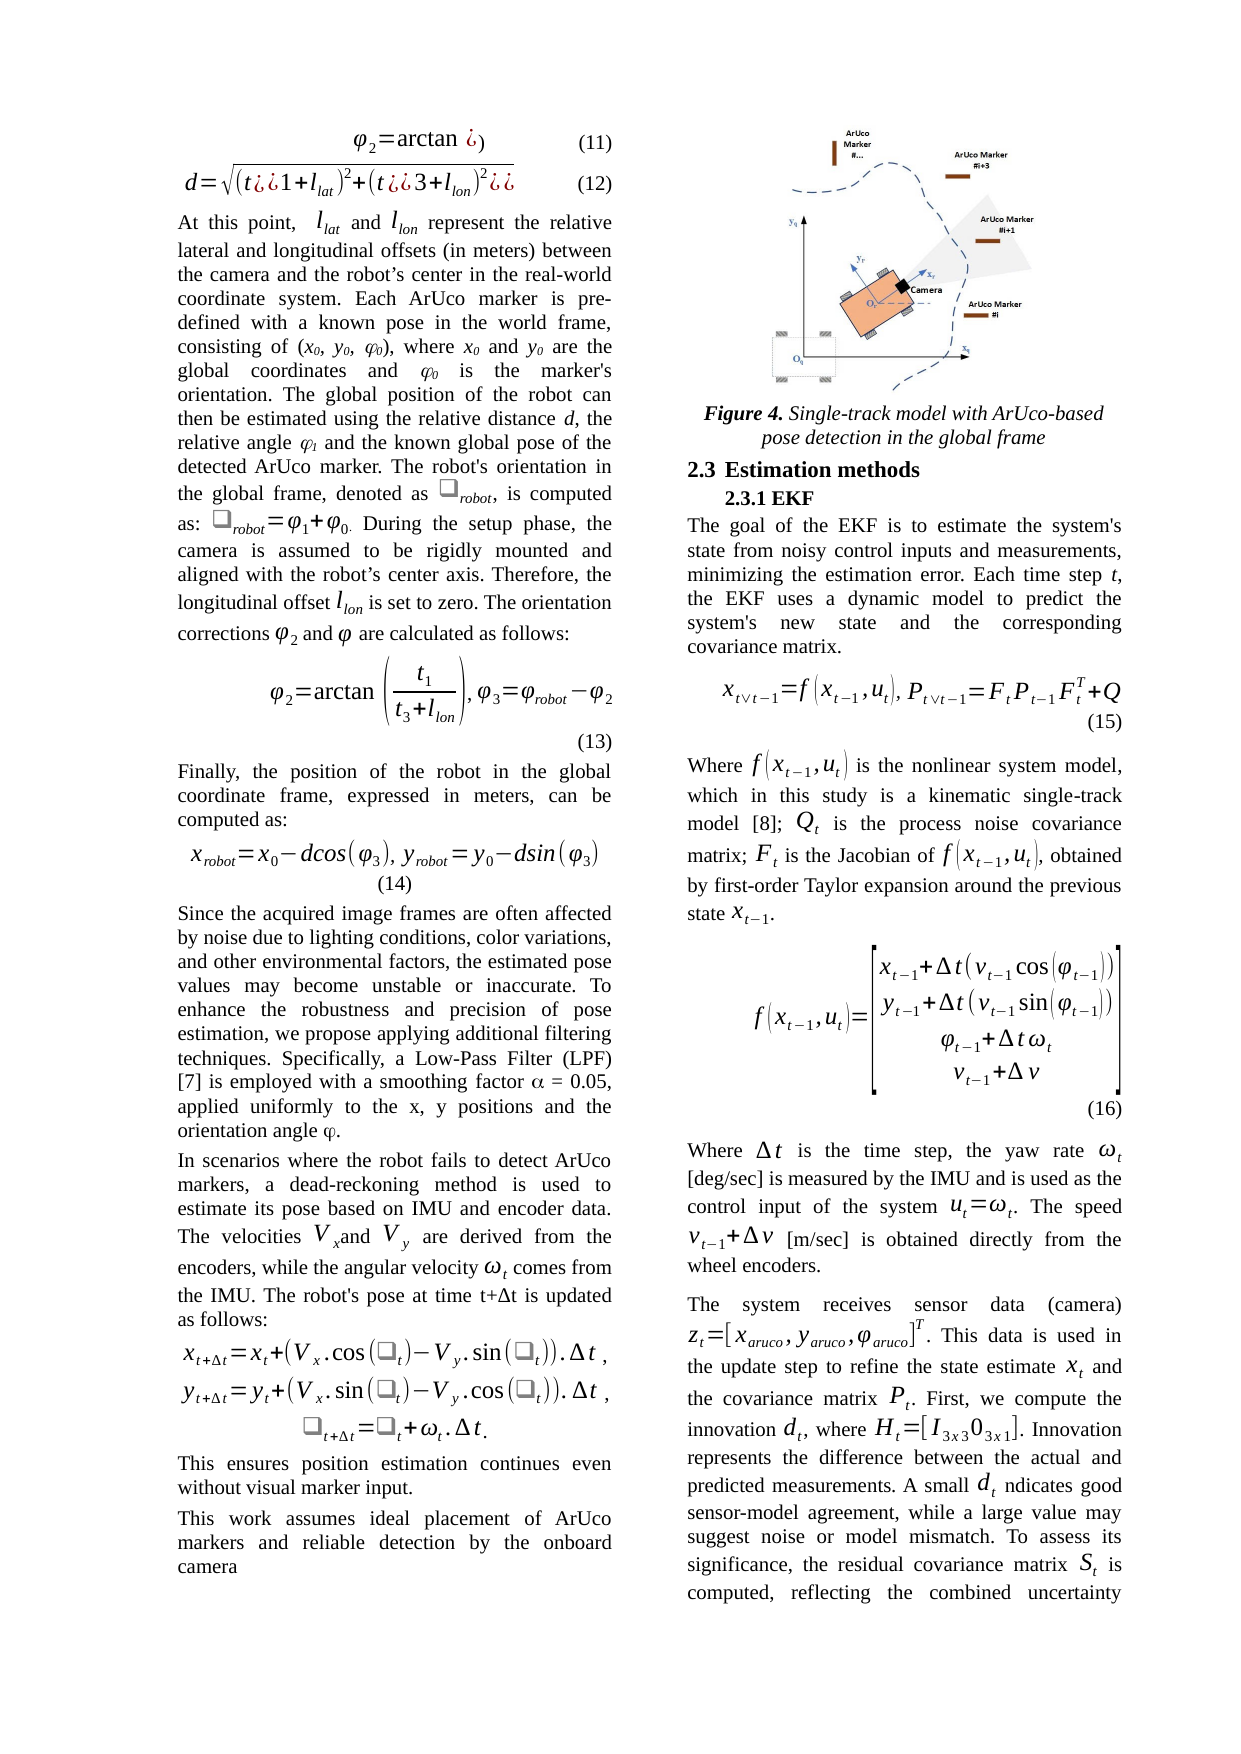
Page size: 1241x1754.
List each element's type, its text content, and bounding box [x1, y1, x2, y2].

text ) (11) [177, 125, 612, 156]
text , [177, 1337, 612, 1369]
text Where is the time step, the yaw rate [deg/sec] is measured by the IMU and is used as the control input of the system . The speed [m/sec] is obtained directly from the wheel encoders. [687, 1135, 1122, 1277]
list Estimation methods [687, 456, 1122, 482]
picture [771, 125, 1038, 395]
text This ensures position estimation continues even without visual marker input. [177, 1451, 612, 1499]
text (16) [687, 943, 1122, 1120]
text , (13) [177, 655, 612, 753]
text . [177, 1414, 612, 1445]
text (12) [177, 163, 612, 200]
text Finally, the position of the robot in the global coordinate frame, expressed in meters, can be computed as: [177, 759, 612, 831]
text , [177, 1375, 612, 1407]
text Where is the nonlinear system model, which in this study is a kinematic single-track model [8]; is the process noise covariance matrix; is the Jacobian of , obtained by first-order Taylor expansion around the previous state . [687, 748, 1122, 928]
text In scenarios where the robot fails to detect ArUco markers, a dead-reckoning method is used to estimate its pose based on IMU and encoder data. The velocities and are derived from the encoders, while the angular velocity comes from the IMU. The robot's pose at time t+Δt is updated as follows: [177, 1148, 612, 1331]
list 2.3.1 EKF [724, 486, 1122, 510]
text Figure 4. Single-track model with ArUco-based pose detection in the global frame [687, 401, 1122, 449]
text Since the acquired image frames are often affected by noise due to lighting conditions, color variations, and other environmental factors, the estimated pose values may become unstable or inaccurate. To enhance the robustness and precision of pose estimation, we propose applying additional filtering techniques. Specifically, a Low-Pass Filter (LPF) [7] is employed with a smoothing factor = 0.05, applied uniformly to the x, y positions and the orientation angle . [177, 901, 612, 1142]
text The goal of the EKF is to estimate the system's state from noisy control inputs and measurements, minimizing the estimation error. Each time step t, the EKF uses a dynamic model to predict the system's new state and the corresponding covariance matrix. [687, 513, 1122, 658]
text At this point, and represent the relative lateral and longitudinal offsets (in meters) between the camera and the robot’s center in the real-world coordinate system. Each ArUco marker is pre-defined with a known pose in the world frame, consisting of (x0, y0, 0), where x0 and y0​​ are the global coordinates and 0​ is the marker's orientation. The global position of the robot can then be estimated using the relative distance d, the relative angle 1 and the known global pose of the detected ArUco marker. The robot's orientation in the global frame, denoted as , is computed as: . During the setup phase, the camera is assumed to be rigidly mounted and aligned with the robot’s center axis. Therefore, the longitudinal offset is set to zero. The orientation corrections and are calculated as follows: [177, 206, 612, 649]
text , (15) [687, 673, 1122, 733]
text , (14) [177, 837, 612, 895]
text This work assumes ideal placement of ArUco markers and reliable detection by the onboard camera [177, 1506, 612, 1578]
